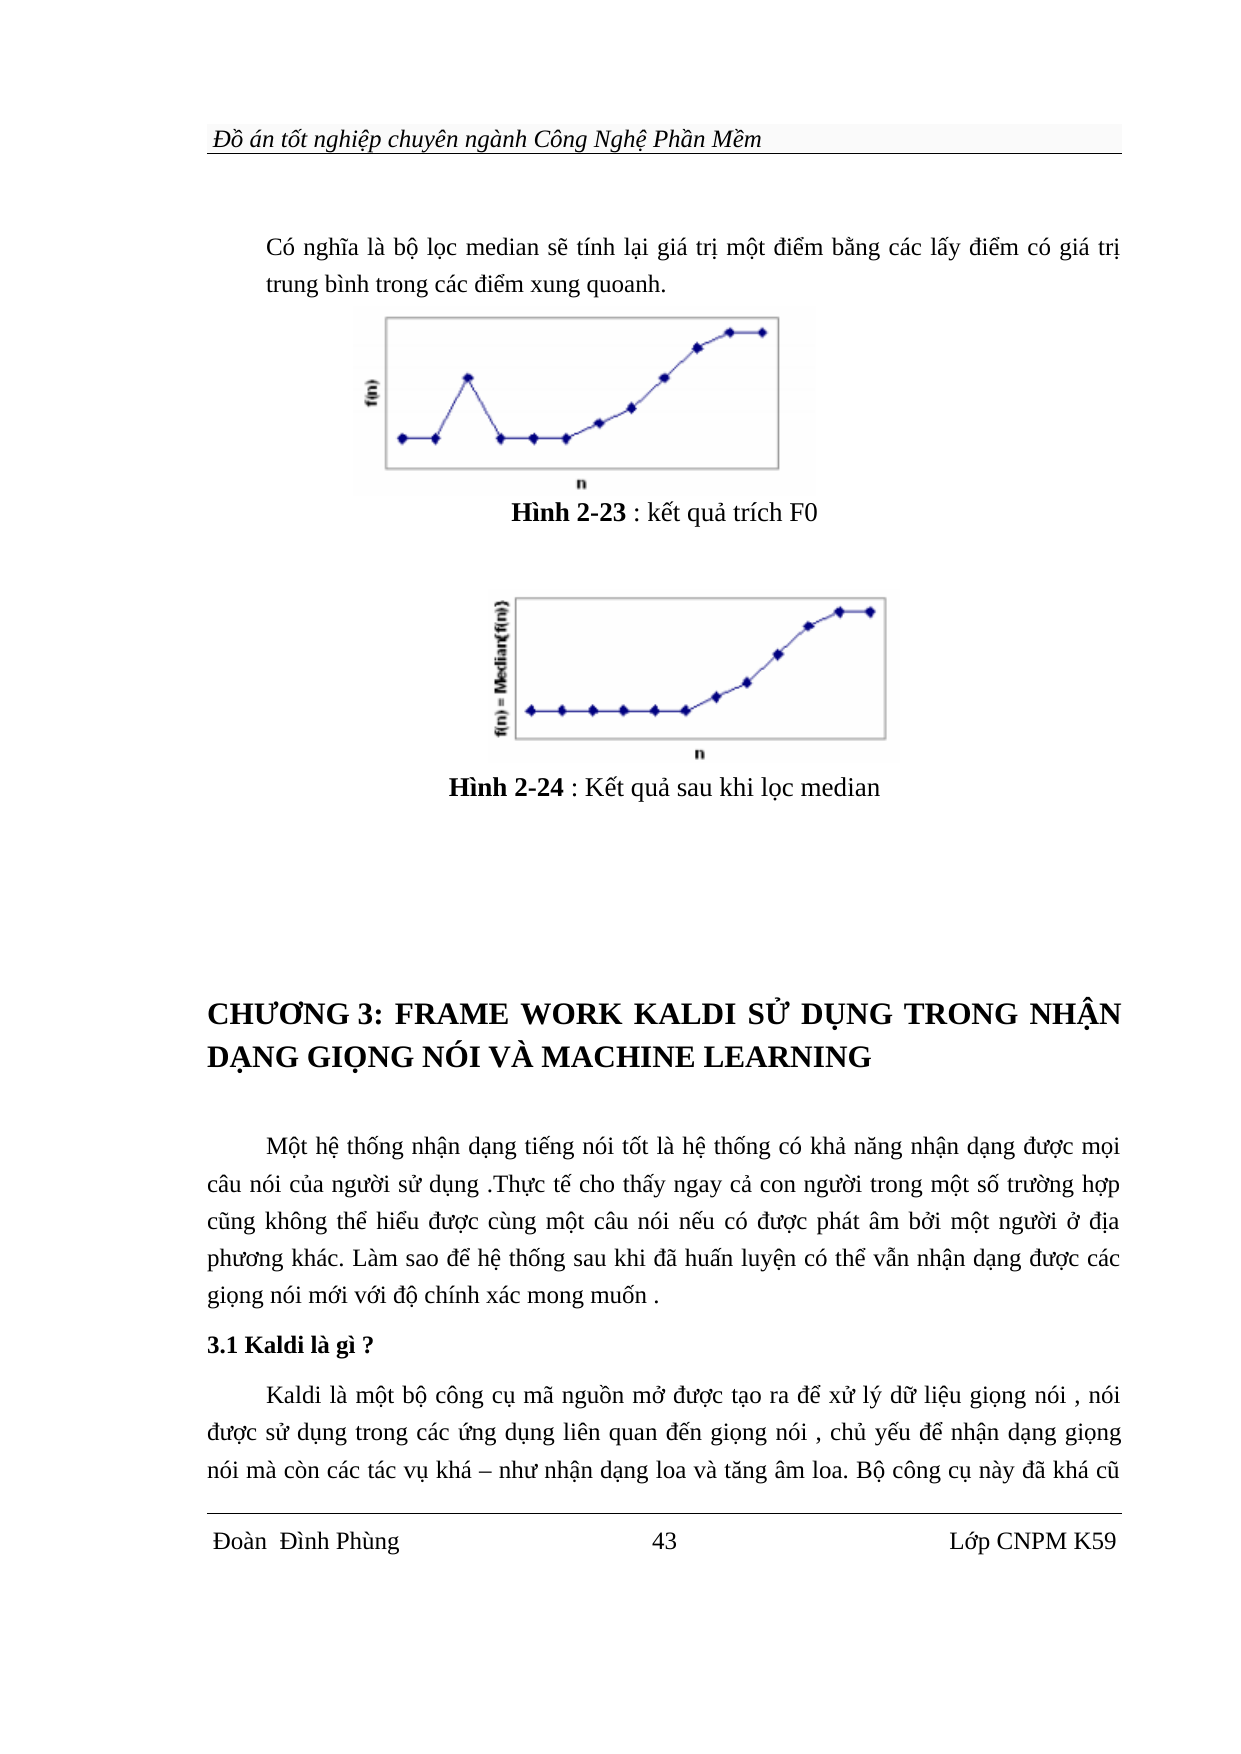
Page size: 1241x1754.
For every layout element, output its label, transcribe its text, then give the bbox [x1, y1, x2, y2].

picture [216, 306, 1113, 496]
subtitle Kaldi là gì ? [207, 1330, 1122, 1359]
subtitle : frame work kaldi sử dụng trong nhận dạng giọng nói và machine learning [207, 995, 1122, 1074]
picture [487, 589, 901, 763]
text Một hệ thống nhận dạng tiếng nói tốt là hệ thống có khả năng nhận dạng được mọi câu nói của người sử dụng .Thực tế cho thấy ngay cả con người trong một số trường hợp cũng không thể hiểu được cùng một câu nói nếu có được phát âm bởi một người ở địa phương khác. Làm sao để hệ thống sau khi đã huấn luyện có thể vẫn nhận dạng được các giọng nói mới với độ chính xác mong muốn . [207, 1131, 1122, 1309]
text Có nghĩa là bộ lọc median sẽ tính lại giá trị một điểm bằng các lấy điểm có giá trị trung bình trong các điểm xung quoanh. [266, 232, 1122, 298]
